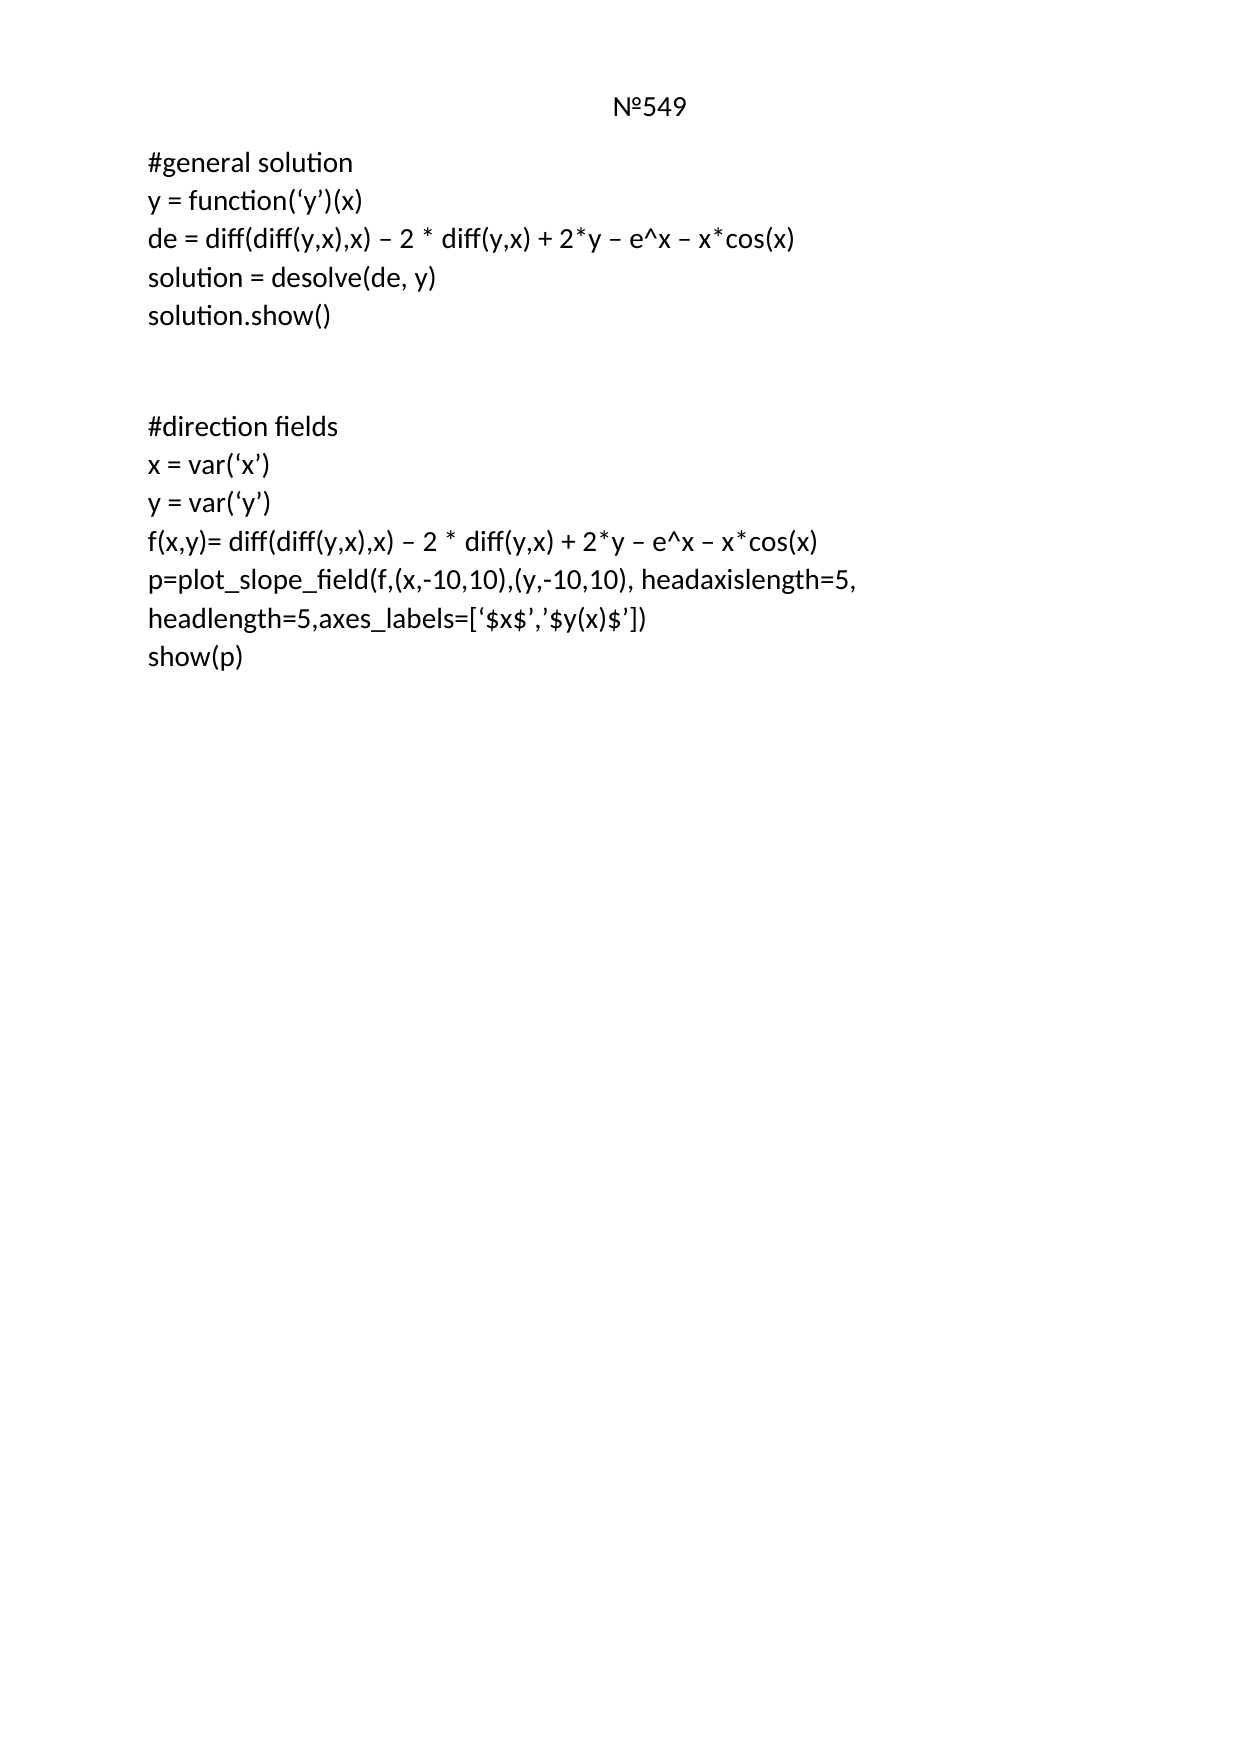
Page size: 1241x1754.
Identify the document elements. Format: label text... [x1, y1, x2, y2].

text #direction fields x = var(‘x’) y = var(‘y’) f(x,y)= diff(diff(y,x),x) – 2 * diff(y,x) + 2*y – e^x – x*cos(x) p=plot_slope_field(f,(x,-10,10),(y,-10,10), headaxislength=5, headlength=5,axes_labels=[‘$x$’,’$y(x)$’]) show(p) [148, 408, 1152, 674]
text #general solution y = function(‘y’)(x) de = diff(diff(y,x),x) – 2 * diff(y,x) + 2*y – e^x – x*cos(x) solution = desolve(de, y) solution.show() [148, 144, 1152, 333]
text №549 [148, 88, 1152, 124]
